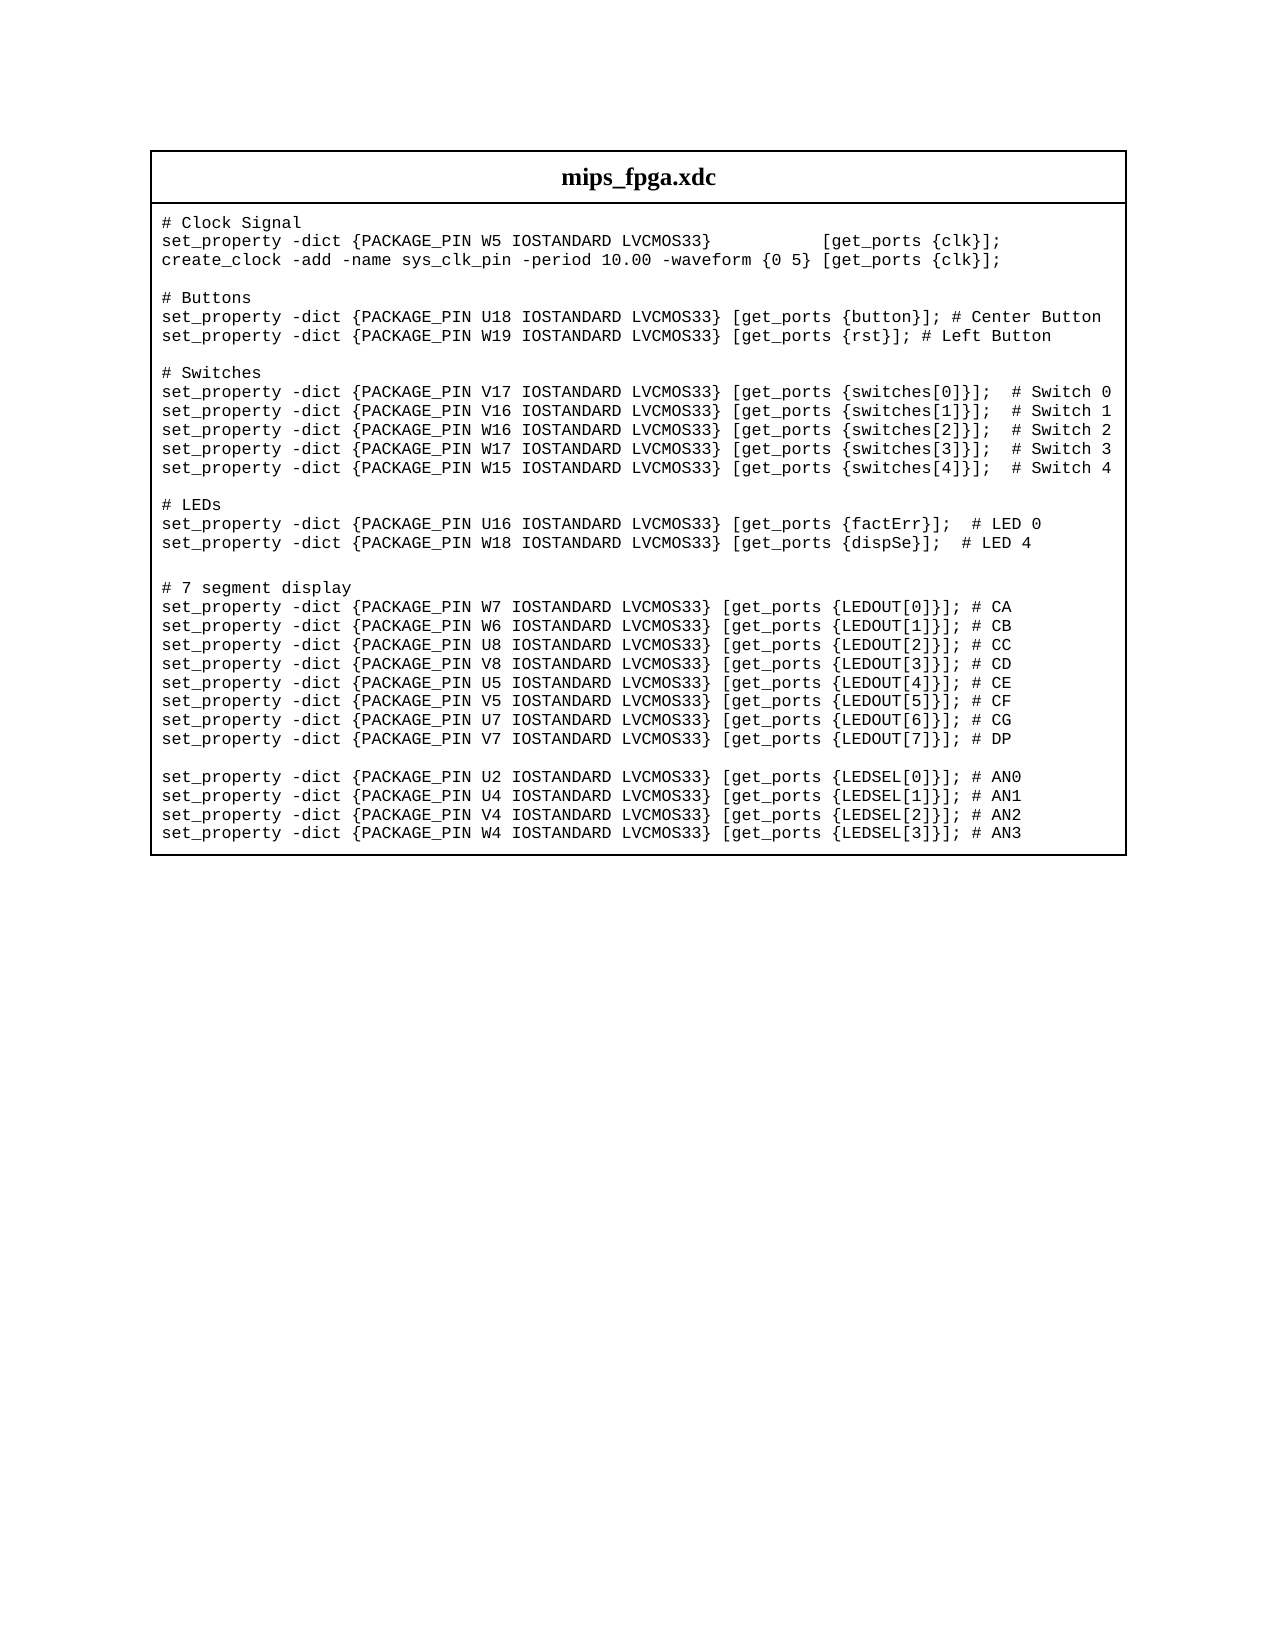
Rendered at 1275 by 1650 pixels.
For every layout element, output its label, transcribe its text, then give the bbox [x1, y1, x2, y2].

table_header mips_fpga.xdc [152, 152, 1125, 202]
table_cell # Clock Signal set_property -dict {PACKAGE_PIN W5 IOSTANDARD LVCMOS33} [get_ports {clk}]; create_clock -add -name sys_clk_pin -period 10.00 -waveform {0 5} [get_ports {clk}]; # Buttons set_property -dict {PACKAGE_PIN U18 IOSTANDARD LVCMOS33} [get_ports {button}]; # Center Button set_property -dict {PACKAGE_PIN W19 IOSTANDARD LVCMOS33} [get_ports {rst}]; # Left Button # Switches set_property -dict {PACKAGE_PIN V17 IOSTANDARD LVCMOS33} [get_ports {switches[0]}]; # Switch 0 set_property -dict {PACKAGE_PIN V16 IOSTANDARD LVCMOS33} [get_ports {switches[1]}]; # Switch 1 set_property -dict {PACKAGE_PIN W16 IOSTANDARD LVCMOS33} [get_ports {switches[2]}]; # Switch 2 set_property -dict {PACKAGE_PIN W17 IOSTANDARD LVCMOS33} [get_ports {switches[3]}]; # Switch 3 set_property -dict {PACKAGE_PIN W15 IOSTANDARD LVCMOS33} [get_ports {switches[4]}]; # Switch 4 # LEDs set_property -dict {PACKAGE_PIN U16 IOSTANDARD LVCMOS33} [get_ports {factErr}]; # LED 0 set_property -dict {PACKAGE_PIN W18 IOSTANDARD LVCMOS33} [get_ports {dispSe}]; # LED 4 # 7 segment display set_property -dict {PACKAGE_PIN W7 IOSTANDARD LVCMOS33} [get_ports {LEDOUT[0]}]; # CA set_property -dict {PACKAGE_PIN W6 IOSTANDARD LVCMOS33} [get_ports {LEDOUT[1]}]; # CB set_property -dict {PACKAGE_PIN U8 IOSTANDARD LVCMOS33} [get_ports {LEDOUT[2]}]; # CC set_property -dict {PACKAGE_PIN V8 IOSTANDARD LVCMOS33} [get_ports {LEDOUT[3]}]; # CD set_property -dict {PACKAGE_PIN U5 IOSTANDARD LVCMOS33} [get_ports {LEDOUT[4]}]; # CE set_property -dict {PACKAGE_PIN V5 IOSTANDARD LVCMOS33} [get_ports {LEDOUT[5]}]; # CF set_property -dict {PACKAGE_PIN U7 IOSTANDARD LVCMOS33} [get_ports {LEDOUT[6]}]; # CG set_property -dict {PACKAGE_PIN V7 IOSTANDARD LVCMOS33} [get_ports {LEDOUT[7]}]; # DP set_property -dict {PACKAGE_PIN U2 IOSTANDARD LVCMOS33} [get_ports {LEDSEL[0]}]; # AN0 set_property -dict {PACKAGE_PIN U4 IOSTANDARD LVCMOS33} [get_ports {LEDSEL[1]}]; # AN1 set_property -dict {PACKAGE_PIN V4 IOSTANDARD LVCMOS33} [get_ports {LEDSEL[2]}]; # AN2 set_property -dict {PACKAGE_PIN W4 IOSTANDARD LVCMOS33} [get_ports {LEDSEL[3]}]; # AN3 [152, 204, 1125, 854]
